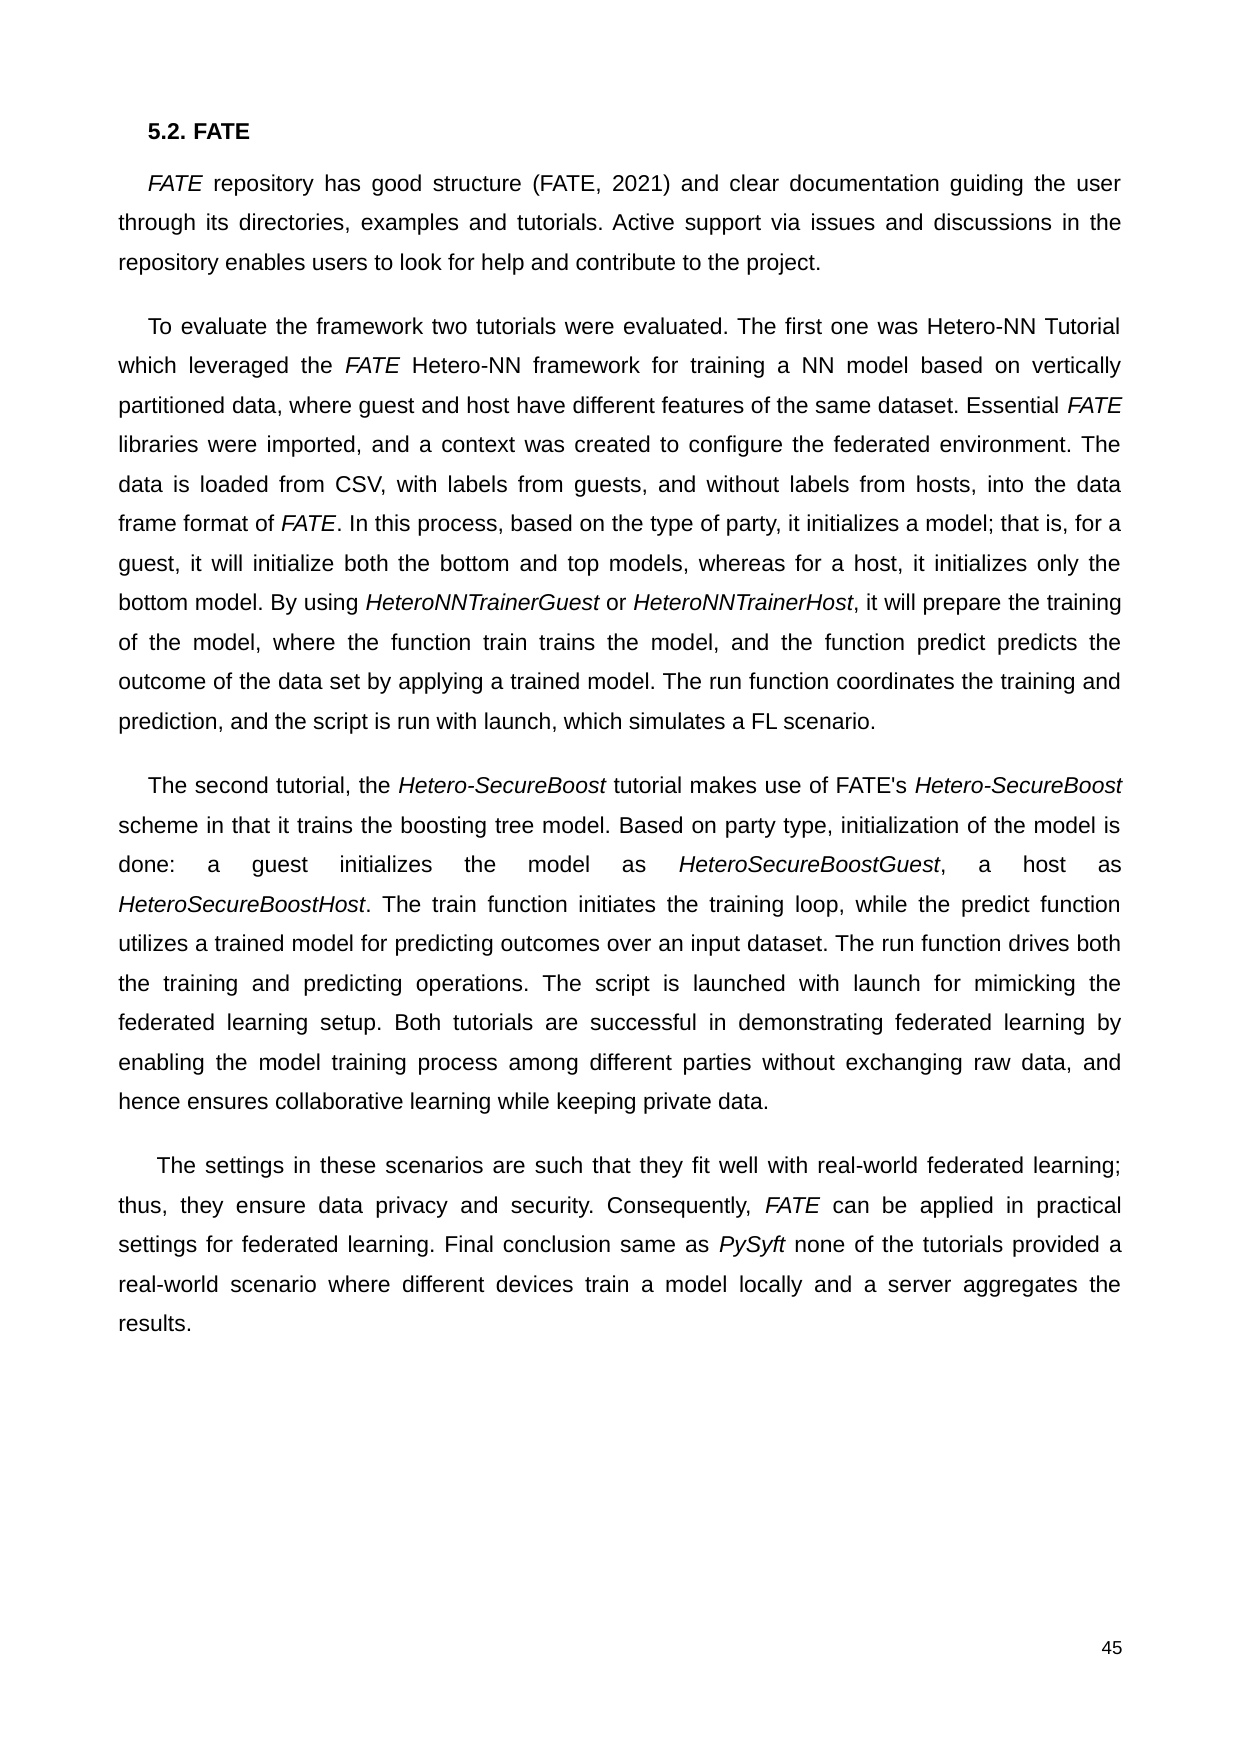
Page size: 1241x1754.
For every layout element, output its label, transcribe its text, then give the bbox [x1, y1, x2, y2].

text The settings in these scenarios are such that they fit well with real-world federated learning; thus, they ensure data privacy and security. Consequently, FATE can be applied in practical settings for federated learning. Final conclusion same as PySyft none of the tutorials provided a real-world scenario where different devices train a model locally and a server aggregates the results. [118, 1152, 1122, 1337]
subtitle 5.2. FATE [148, 118, 1122, 144]
text To evaluate the framework two tutorials were evaluated. The first one was Hetero-NN Tutorial which leveraged the FATE Hetero-NN framework for training a NN model based on vertically partitioned data, where guest and host have different features of the same dataset. Essential FATE libraries were imported, and a context was created to configure the federated environment. The data is loaded from CSV, with labels from guests, and without labels from hosts, into the data frame format of FATE. In this process, based on the type of party, it initializes a model; that is, for a guest, it will initialize both the bottom and top models, whereas for a host, it initializes only the bottom model. By using HeteroNNTrainerGuest or HeteroNNTrainerHost, it will prepare the training of the model, where the function train trains the model, and the function predict predicts the outcome of the data set by applying a trained model. The run function coordinates the training and prediction, and the script is run with launch, which simulates a FL scenario. [118, 313, 1122, 734]
text FATE repository has good structure (FATE, 2021) and clear documentation guiding the user through its directories, examples and tutorials. Active support via issues and discussions in the repository enables users to look for help and contribute to the project. [118, 169, 1122, 275]
text The second tutorial, the Hetero-SecureBoost tutorial makes use of FATE's Hetero-SecureBoost scheme in that it trains the boosting tree model. Based on party type, initialization of the model is done: a guest initializes the model as HeteroSecureBoostGuest, a host as HeteroSecureBoostHost. The train function initiates the training loop, while the predict function utilizes a trained model for predicting outcomes over an input dataset. The run function drives both the training and predicting operations. The script is launched with launch for mimicking the federated learning setup. Both tutorials are successful in demonstrating federated learning by enabling the model training process among different parties without exchanging raw data, and hence ensures collaborative learning while keeping private data. [118, 772, 1122, 1114]
